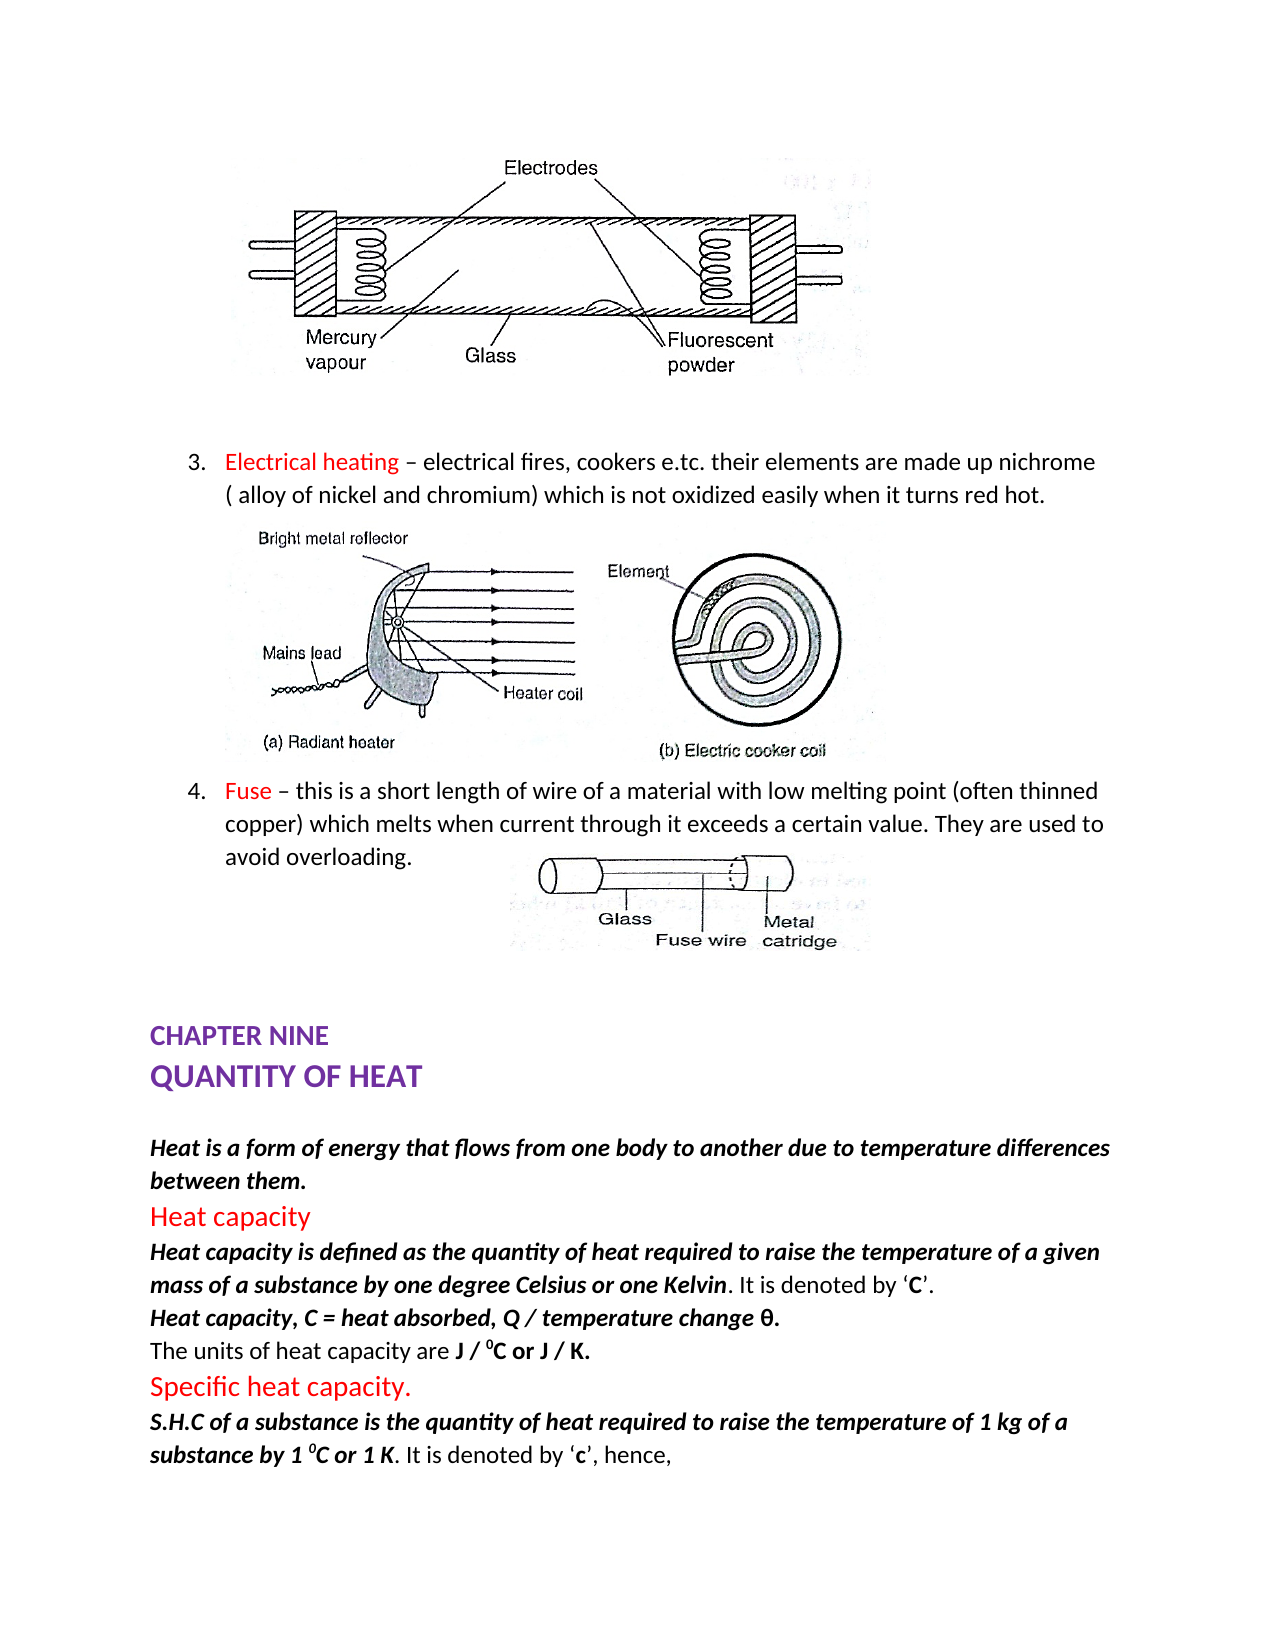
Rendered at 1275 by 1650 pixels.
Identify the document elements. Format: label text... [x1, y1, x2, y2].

picture [510, 853, 871, 951]
text QUANTITY OF HEAT [150, 1055, 1125, 1096]
list Fuse – this is a short length of wire of a material with low melting point (often thinned copper) which melts when current through it exceeds a certain value. They are used to avoid overloading. [187, 775, 1125, 872]
text CHAPTER NINE [150, 1017, 1125, 1052]
text Heat capacity [150, 1198, 1125, 1234]
text Heat capacity is defined as the quantity of heat required to raise the temperature of a given mass of a substance by one degree Celsius or one Kelvin. It is denoted by ‘C’. [150, 1236, 1125, 1300]
text Heat is a form of energy that flows from one body to another due to temperature differences between them. [150, 1132, 1125, 1196]
text Specific heat capacity. [150, 1368, 1125, 1404]
text Heat capacity, C = heat absorbed, Q / temperature change θ. [150, 1302, 1125, 1333]
text S.H.C of a substance is the quantity of heat required to raise the temperature of 1 kg of a substance by 1 0C or 1 K. It is denoted by ‘c’, hence, [150, 1407, 1125, 1470]
text The units of heat capacity are J / 0C or J / K. [150, 1335, 1125, 1366]
list Electrical heating – electrical fires, cookers e.tc. their elements are made up nichrome ( alloy of nickel and chromium) which is not oxidized easily when it turns red hot. [187, 446, 1125, 510]
picture [225, 521, 886, 762]
picture [231, 158, 871, 376]
